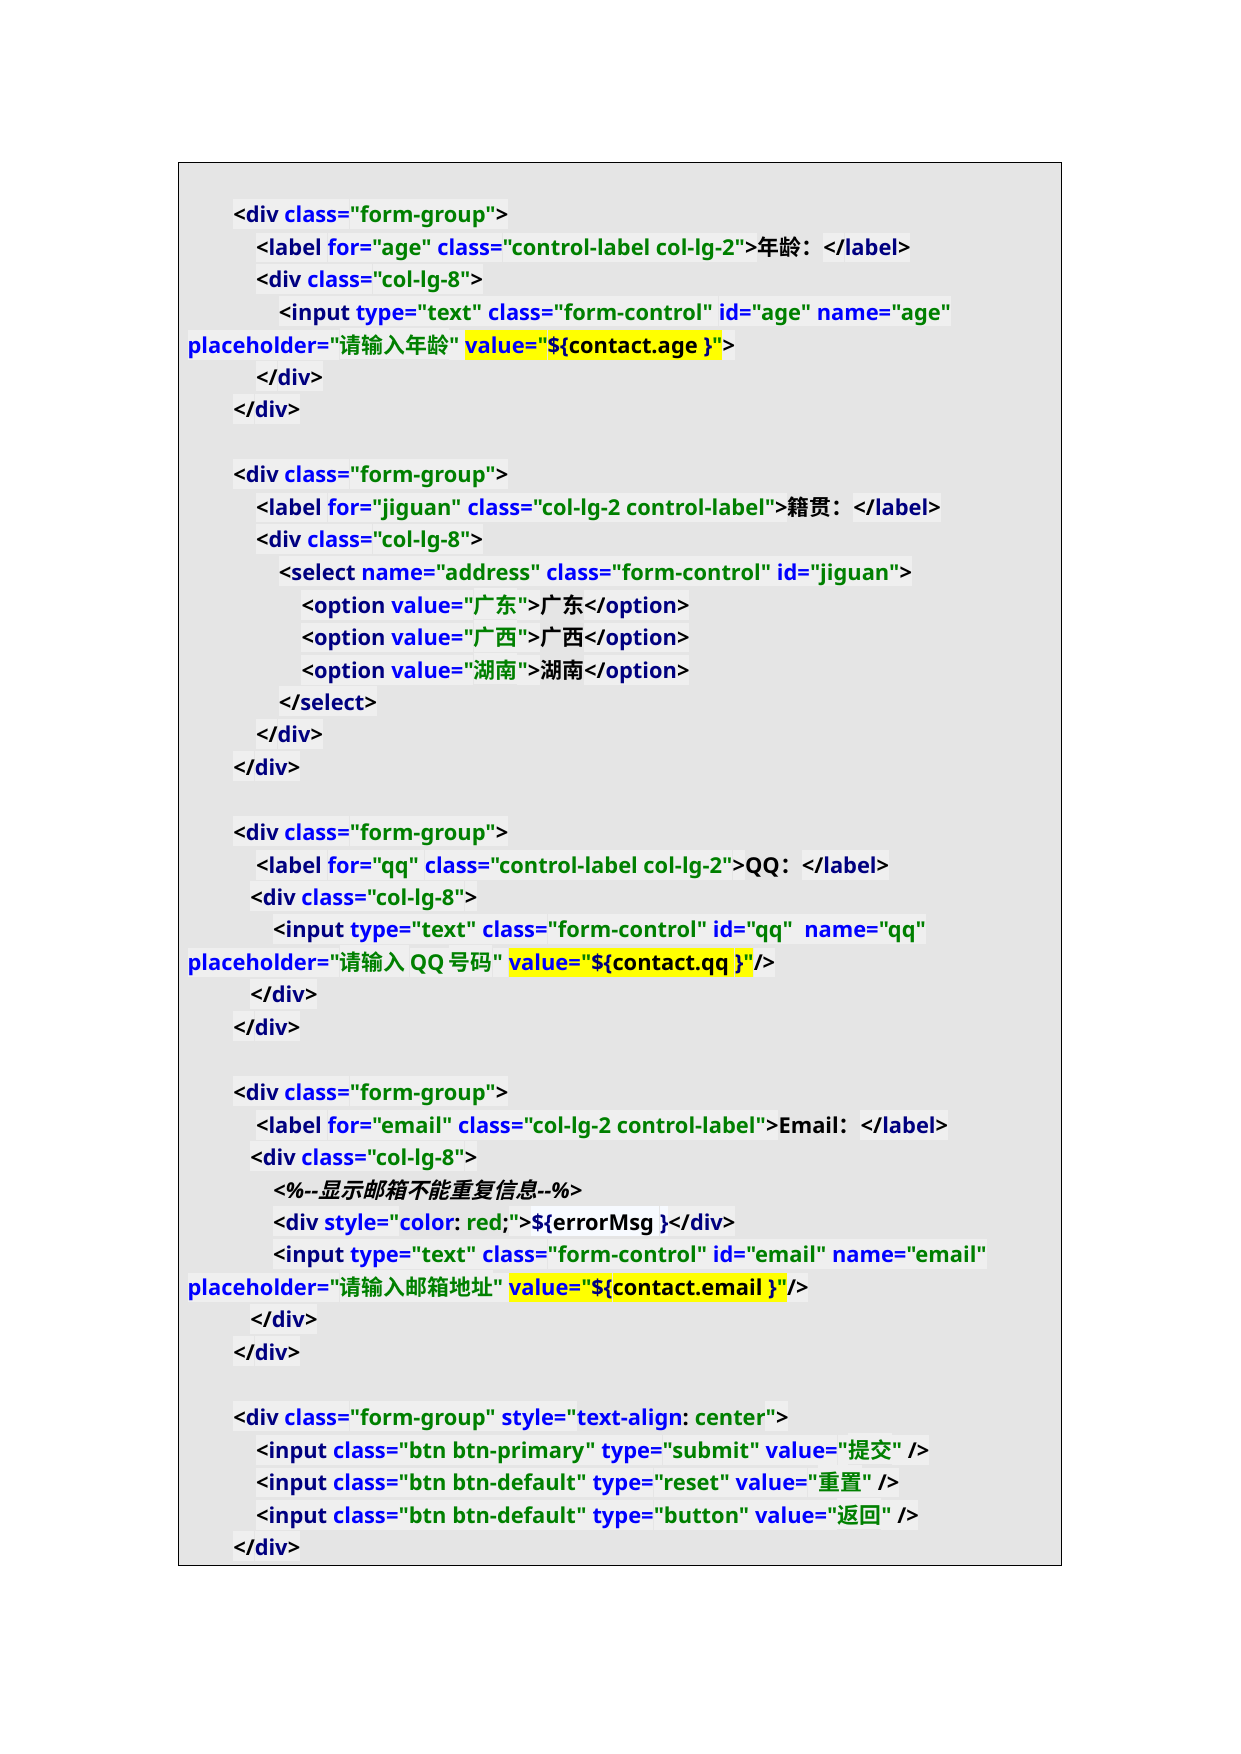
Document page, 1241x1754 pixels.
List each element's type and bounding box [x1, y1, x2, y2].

text [179, 163, 1061, 1565]
